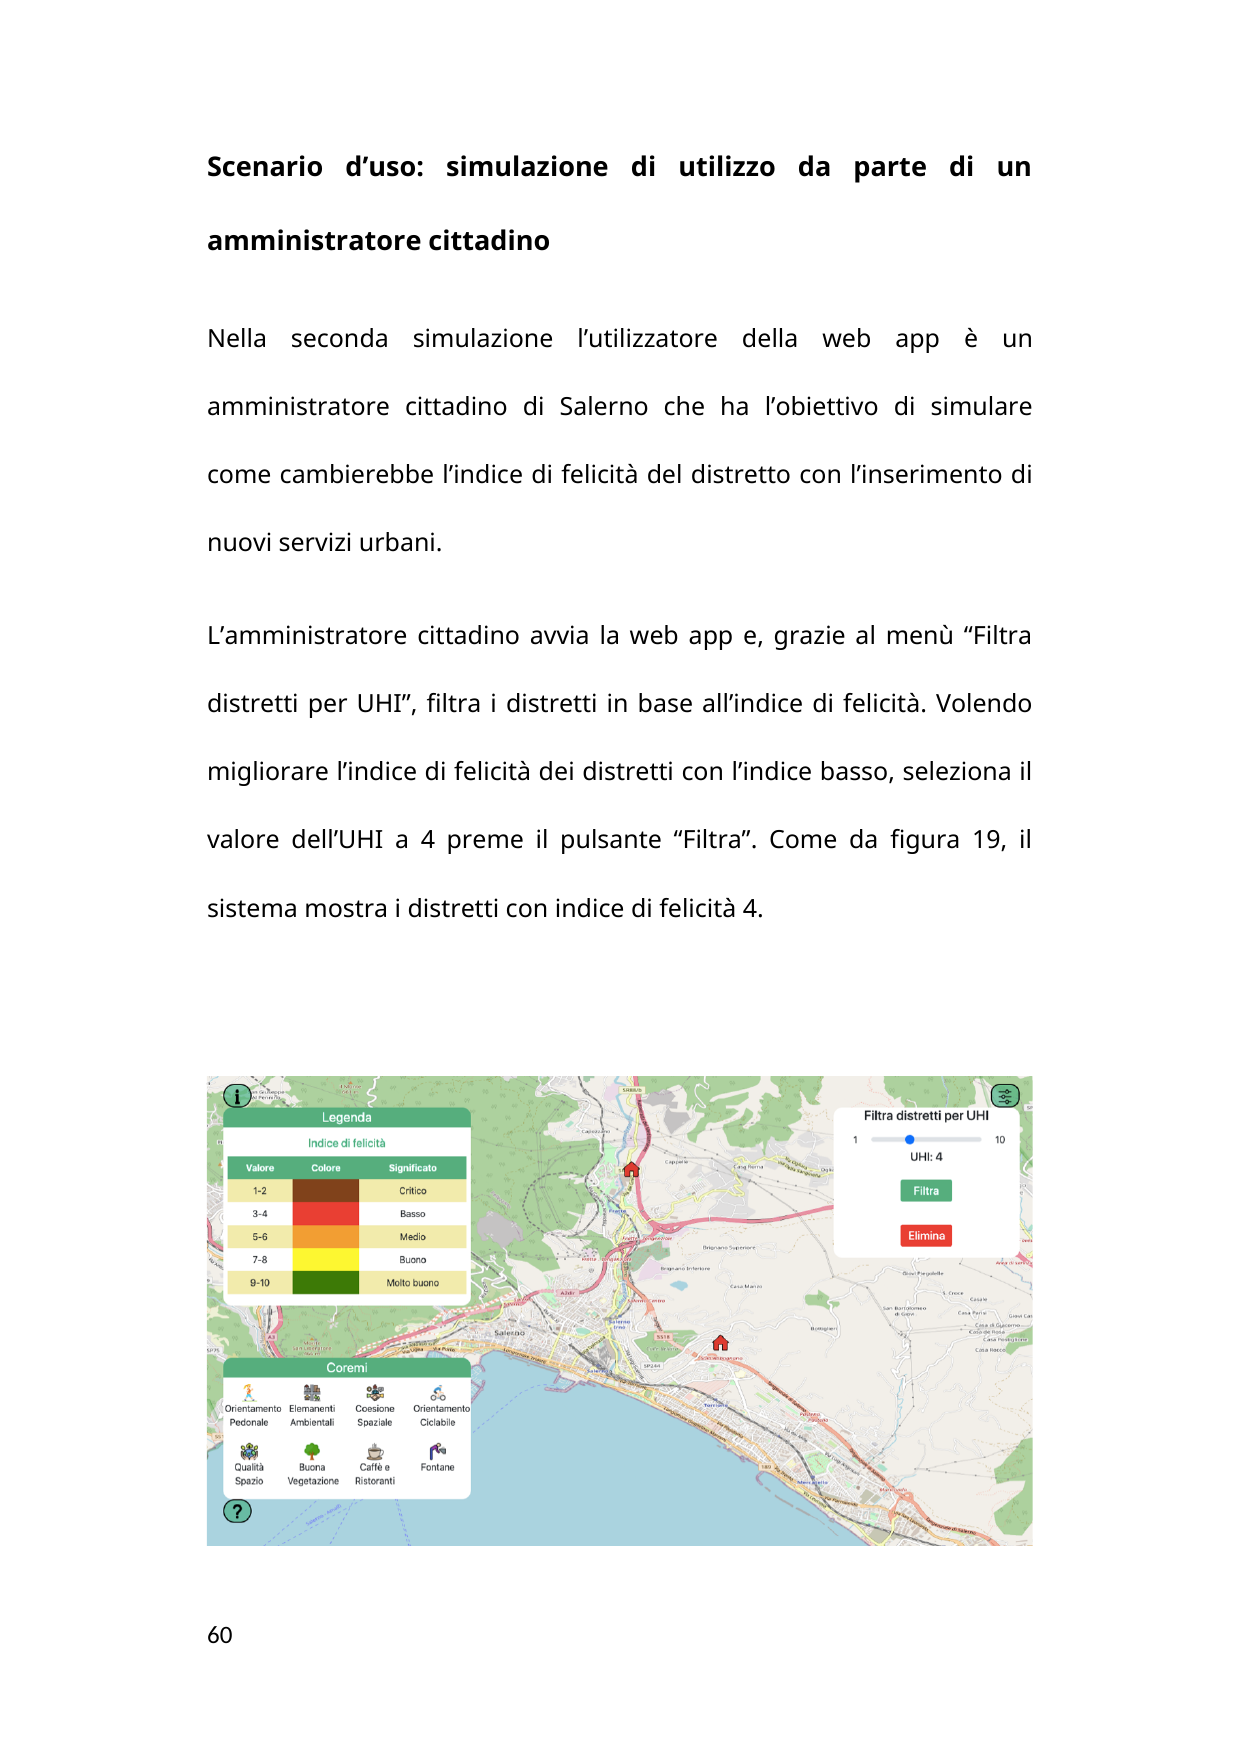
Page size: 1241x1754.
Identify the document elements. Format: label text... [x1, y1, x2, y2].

picture [206, 1076, 1033, 1546]
text Scenario d’uso: simulazione di utilizzo da parte di un amministratore cittadino [207, 148, 1033, 258]
text Nella seconda simulazione l’utilizzatore della web app è un amministratore cittadino di Salerno che ha l’obiettivo di simulare come cambierebbe l’indice di felicità del distretto con l’inserimento di nuovi servizi urbani. [207, 320, 1033, 559]
text L’amministratore cittadino avvia la web app e, grazie al menù “Filtra distretti per UHI”, filtra i distretti in base all’indice di felicità. Volendo migliorare l’indice di felicità dei distretti con l’indice basso, seleziona il valore dell’UHI a 4 preme il pulsante “Filtra”. Come da figura 19, il sistema mostra i distretti con indice di felicità 4. [207, 618, 1033, 924]
